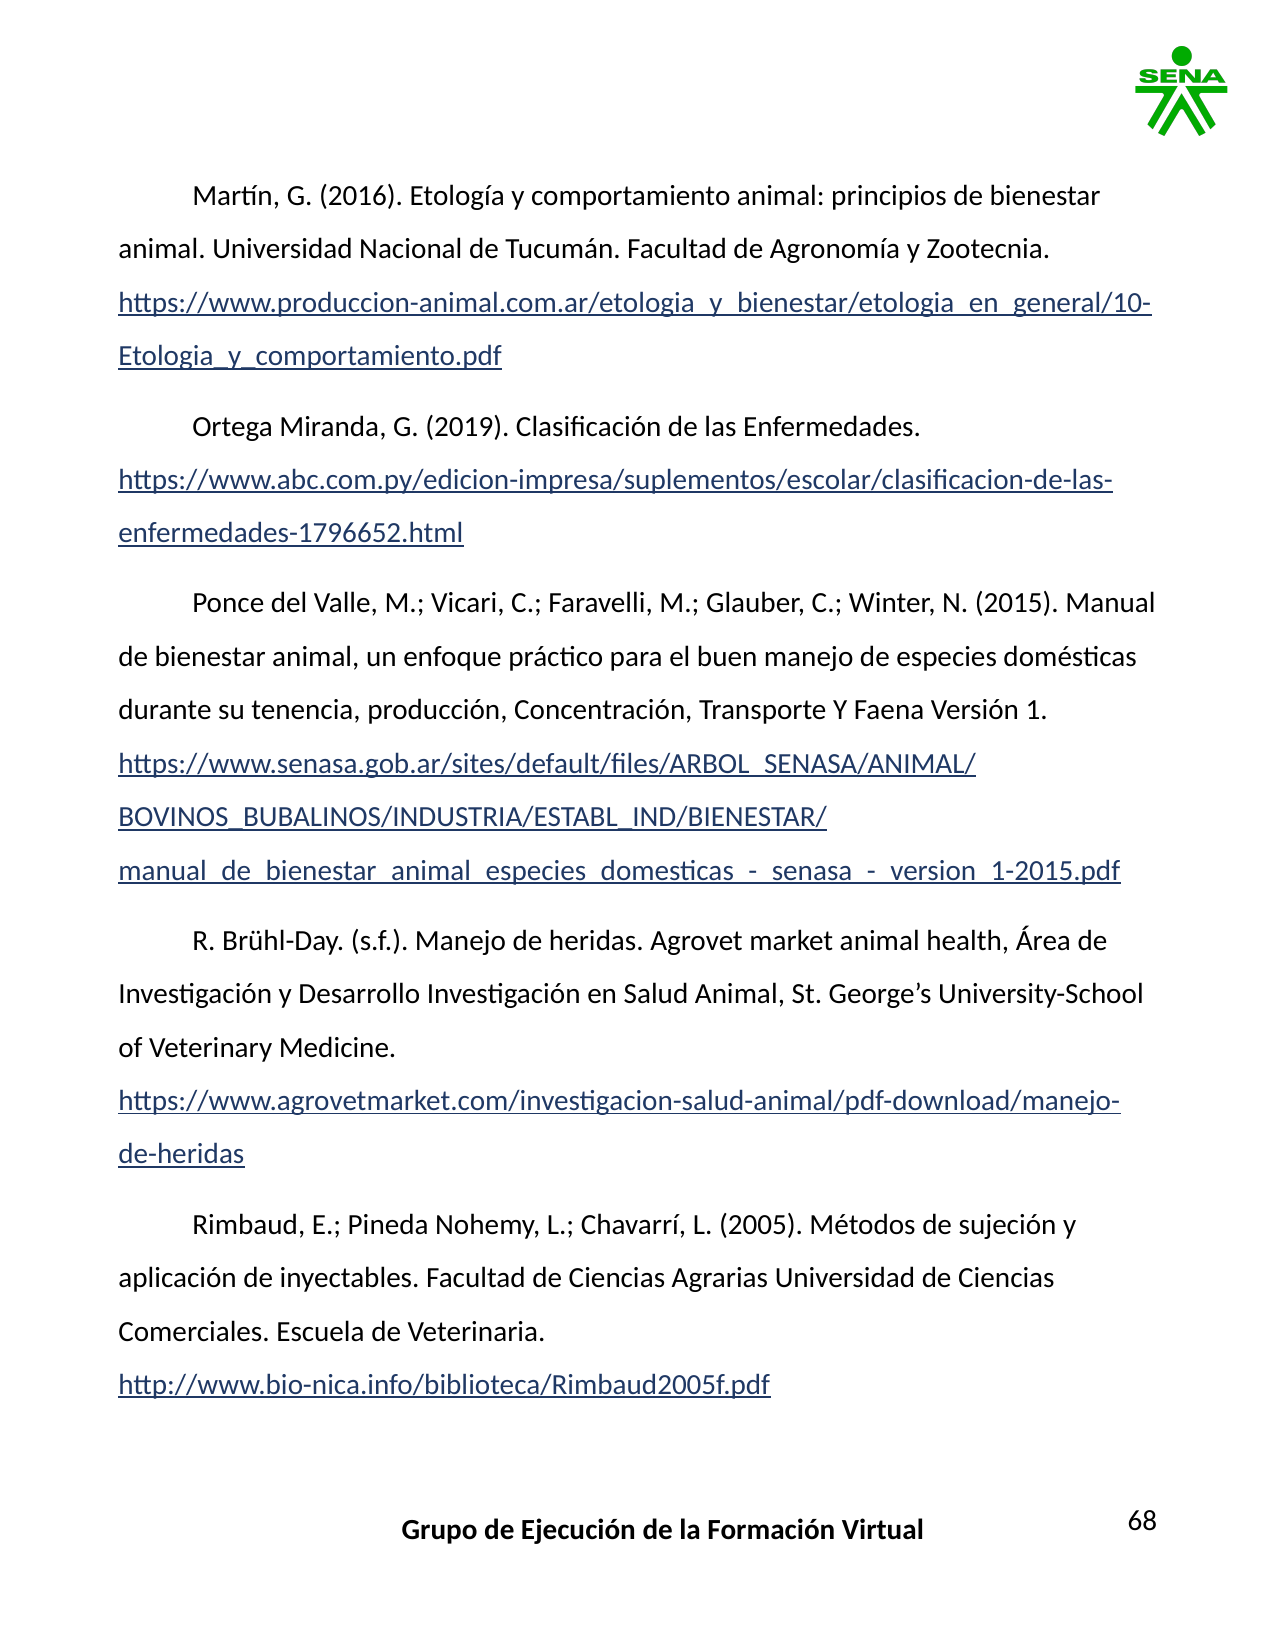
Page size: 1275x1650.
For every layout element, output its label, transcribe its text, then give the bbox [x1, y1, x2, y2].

text Ortega Miranda, G. (2019). Clasificación de las Enfermedades. https://www.abc.com.py/edicion-impresa/suplementos/escolar/clasificacion-de-las-enfermedades-1796652.html [118, 408, 1157, 550]
text R. Brühl-Day. (s.f.). Manejo de heridas. Agrovet market animal health, Área de Investigación y Desarrollo Investigación en Salud Animal, St. George’s University-School of Veterinary Medicine. https://www.agrovetmarket.com/investigacion-salud-animal/pdf-download/manejo-de-heridas [118, 922, 1157, 1171]
text Ponce del Valle, M.; Vicari, C.; Faravelli, M.; Glauber, C.; Winter, N. (2015). Manual de bienestar animal, un enfoque práctico para el buen manejo de especies domésticas durante su tenencia, producción, Concentración, Transporte Y Faena Versión 1. https://www.senasa.gob.ar/sites/default/files/ARBOL_SENASA/ANIMAL/BOVINOS_BUBALINOS/INDUSTRIA/ESTABL_IND/BIENESTAR/manual_de_bienestar_animal_especies_domesticas_-_senasa_-_version_1-2015.pdf [118, 584, 1157, 887]
text Rimbaud, E.; Pineda Nohemy, L.; Chavarrí, L. (2005). Métodos de sujeción y aplicación de inyectables. Facultad de Ciencias Agrarias Universidad de Ciencias Comerciales. Escuela de Veterinaria. http://www.bio-nica.info/biblioteca/Rimbaud2005f.pdf [118, 1206, 1157, 1402]
picture [1135, 46, 1228, 136]
text Martín, G. (2016). Etología y comportamiento animal: principios de bienestar animal. Universidad Nacional de Tucumán. Facultad de Agronomía y Zootecnia. https://www.produccion-animal.com.ar/etologia_y_bienestar/etologia_en_general/10-Etologia_y_comportamiento.pdf [118, 177, 1157, 373]
